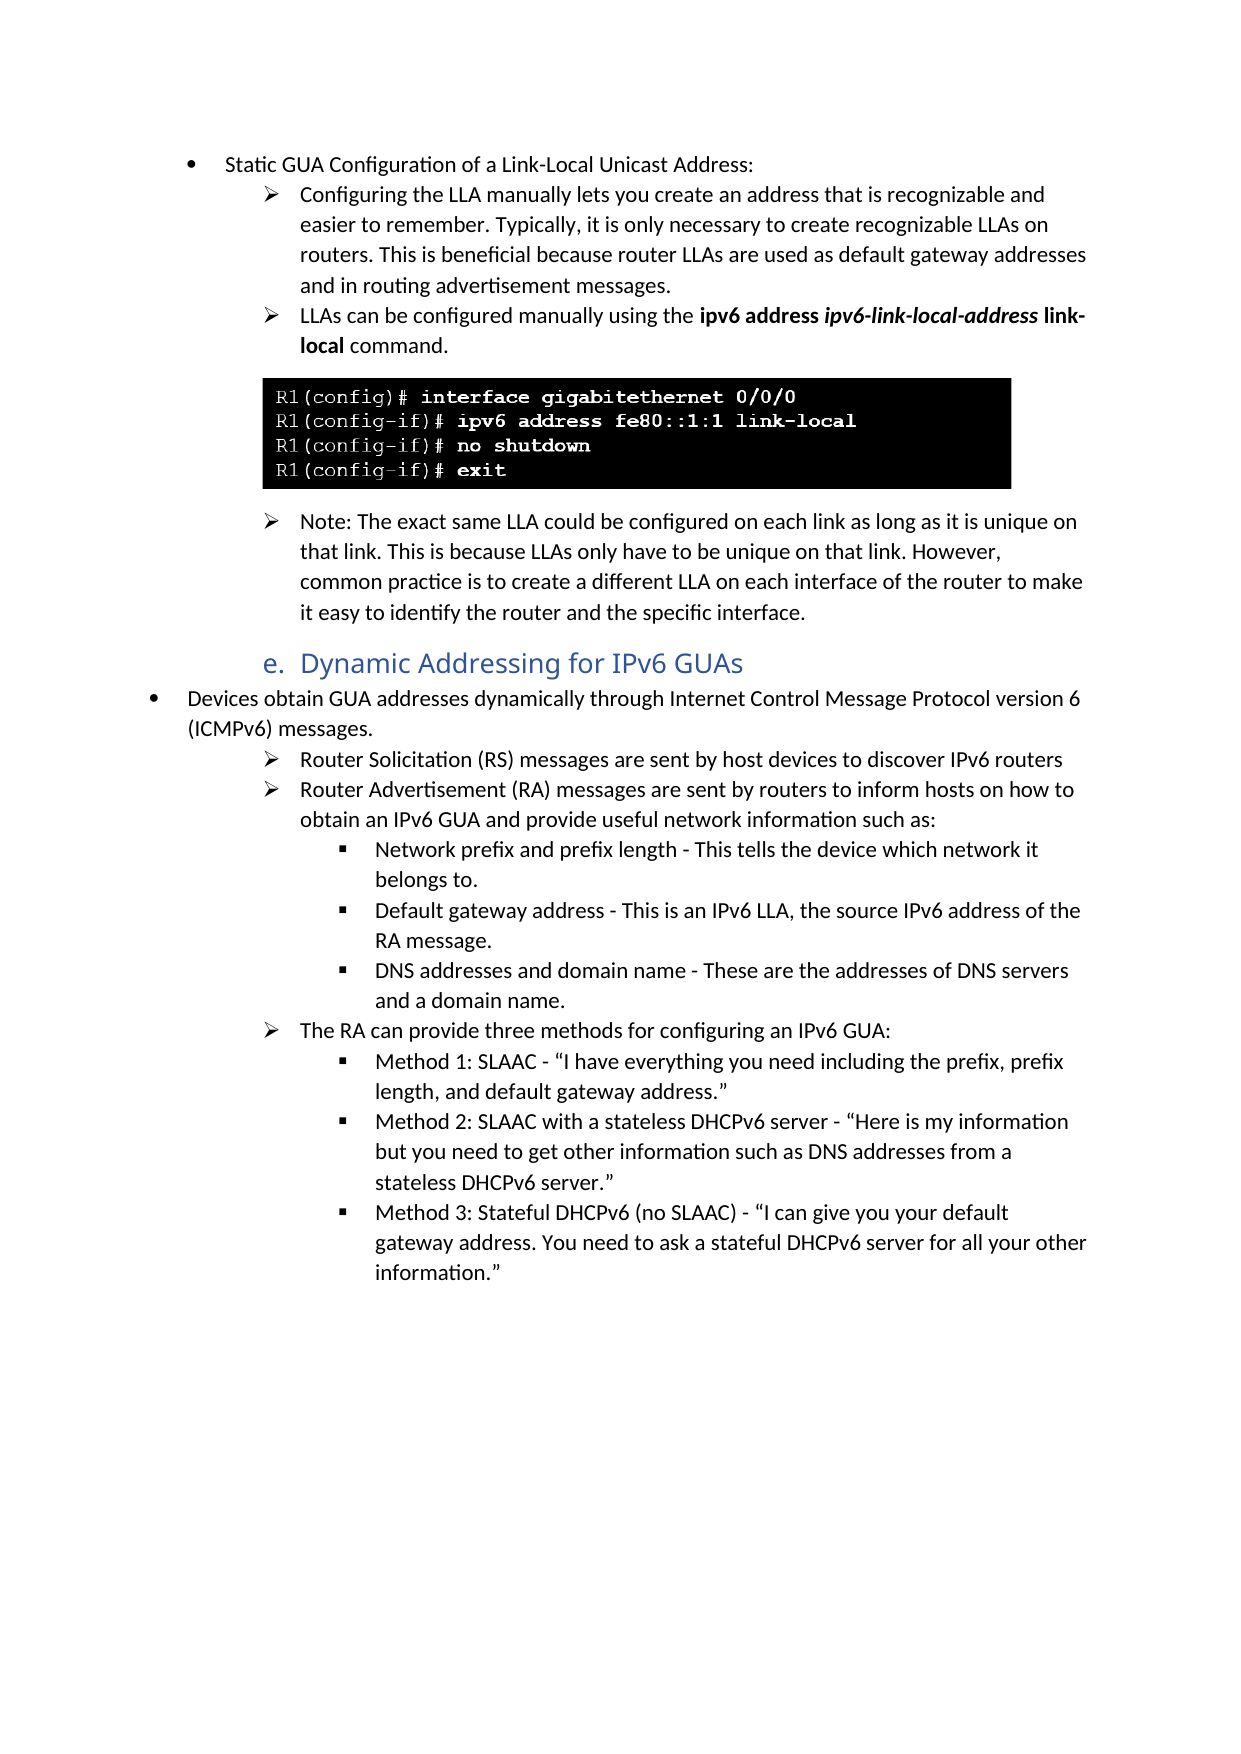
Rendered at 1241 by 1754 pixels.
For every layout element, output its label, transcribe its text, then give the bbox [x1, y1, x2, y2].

list Router Advertisement (RA) messages are sent by routers to inform hosts on how to obtain an IPv6 GUA and provide useful network information such as: [262, 775, 1090, 833]
list Method 3: Stateful DHCPv6 (no SLAAC) - “I can give you your default gateway address. You need to ask a stateful DHCPv6 server for all your other information.” [337, 1198, 1090, 1286]
subtitle Dynamic Addressing for IPv6 GUAs [262, 644, 1090, 681]
list Static GUA Configuration of a Link-Local Unicast Address: [187, 150, 1090, 178]
list Devices obtain GUA addresses dynamically through Internet Control Message Protocol version 6 (ICMPv6) messages. [150, 684, 1090, 742]
list LLAs can be configured manually using the ipv6 address ipv6-link-local-address link-local command. [262, 301, 1090, 359]
picture [262, 378, 1012, 489]
list Note: The exact same LLA could be configured on each link as long as it is unique on that link. This is because LLAs only have to be unique on that link. However, common practice is to create a different LLA on each interface of the router to make it easy to identify the router and the specific interface. [262, 507, 1090, 626]
list Method 2: SLAAC with a stateless DHCPv6 server - “Here is my information but you need to get other information such as DNS addresses from a stateless DHCPv6 server.” [337, 1107, 1090, 1196]
list Method 1: SLAAC - “I have everything you need including the prefix, prefix length, and default gateway address.” [337, 1047, 1090, 1105]
list The RA can provide three methods for configuring an IPv6 GUA: [262, 1017, 1090, 1044]
list Configuring the LLA manually lets you create an address that is recognizable and easier to remember. Typically, it is only necessary to create recognizable LLAs on routers. This is beneficial because router LLAs are used as default gateway addresses and in routing advertisement messages. [262, 180, 1090, 299]
list Network prefix and prefix length - This tells the device which network it belongs to. [337, 835, 1090, 893]
list Router Solicitation (RS) messages are sent by host devices to discover IPv6 routers [262, 745, 1090, 773]
list Default gateway address - This is an IPv6 LLA, the source IPv6 address of the RA message. [337, 896, 1090, 954]
list DNS addresses and domain name - These are the addresses of DNS servers and a domain name. [337, 956, 1090, 1014]
